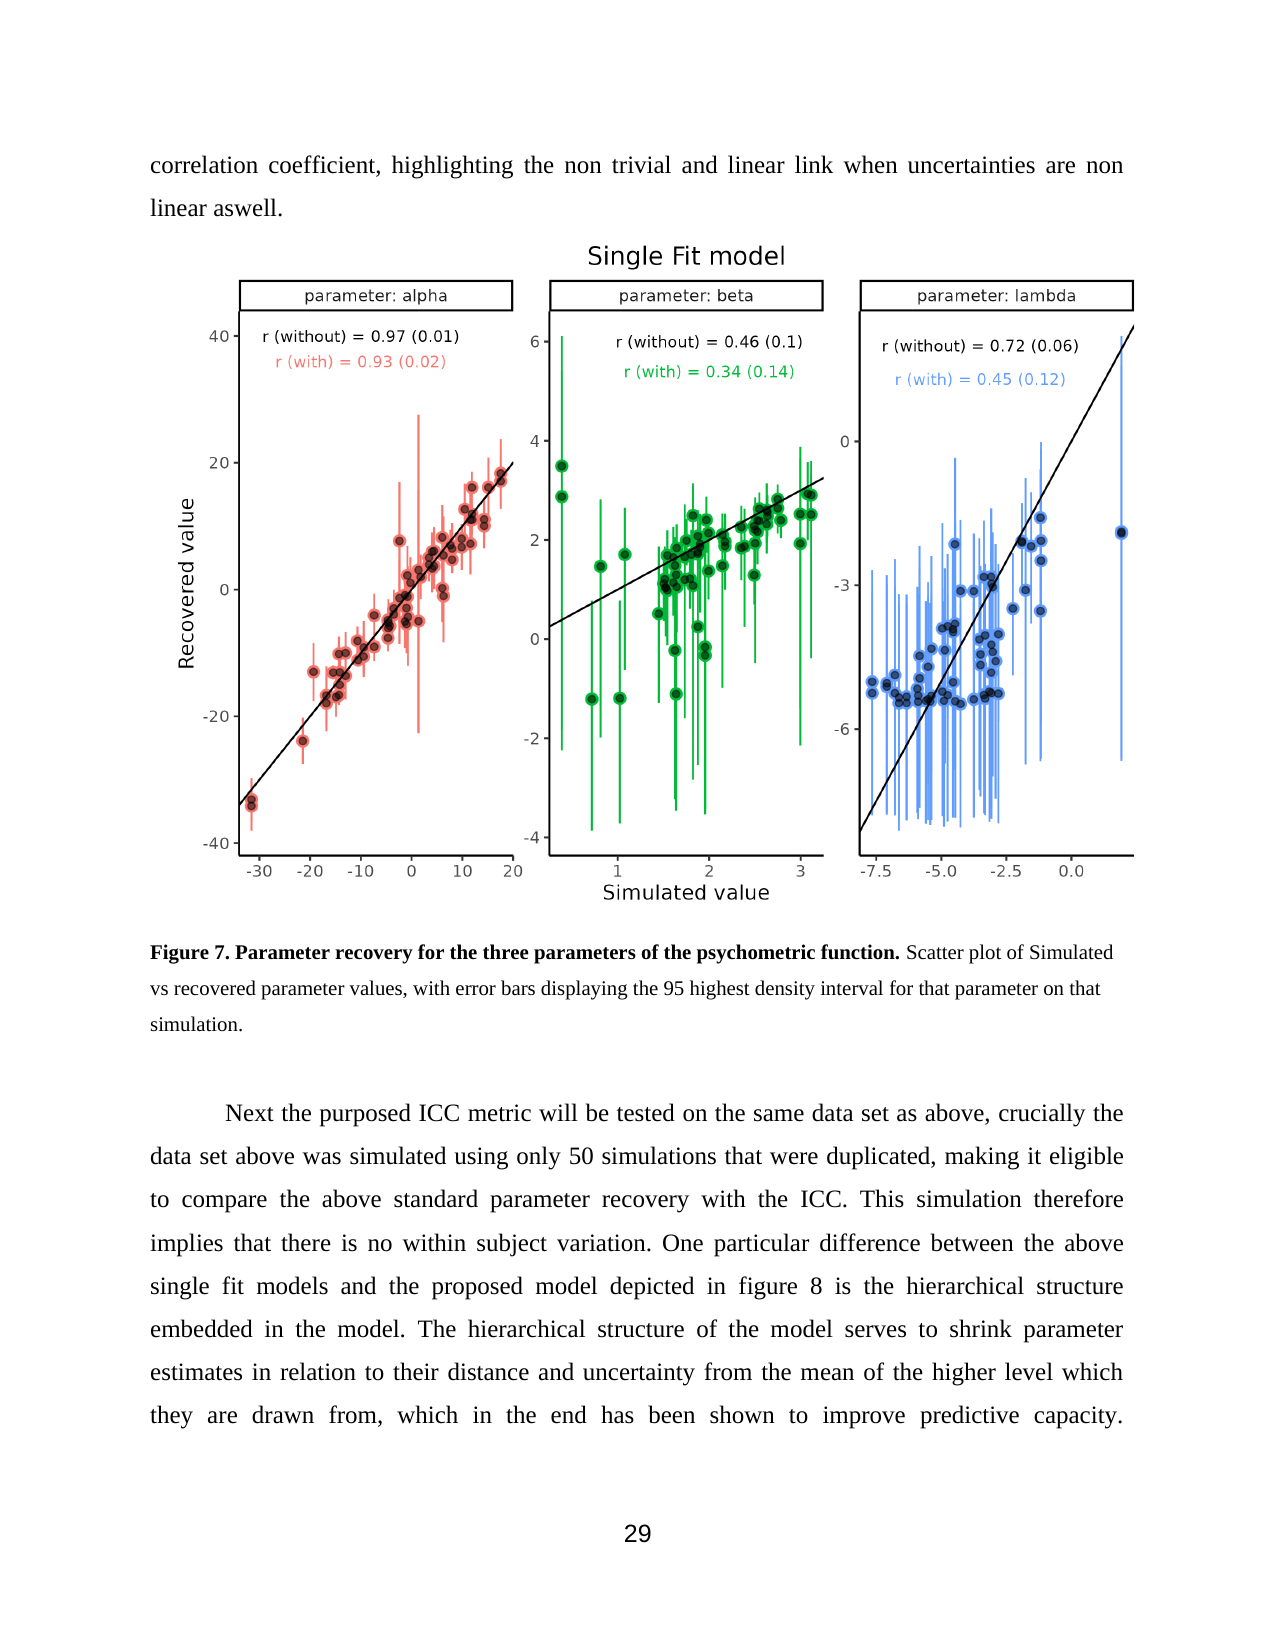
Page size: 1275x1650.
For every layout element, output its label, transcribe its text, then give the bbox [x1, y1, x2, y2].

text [150, 150, 1125, 222]
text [150, 1098, 1125, 1429]
picture [168, 236, 1144, 914]
text Figure 7. Parameter recovery for the three parameters of the psychometric function. Scatter plot of Simulated vs recovered parameter values, with error bars displaying the 95 highest density interval for that parameter on that simulation. [150, 940, 1125, 1036]
